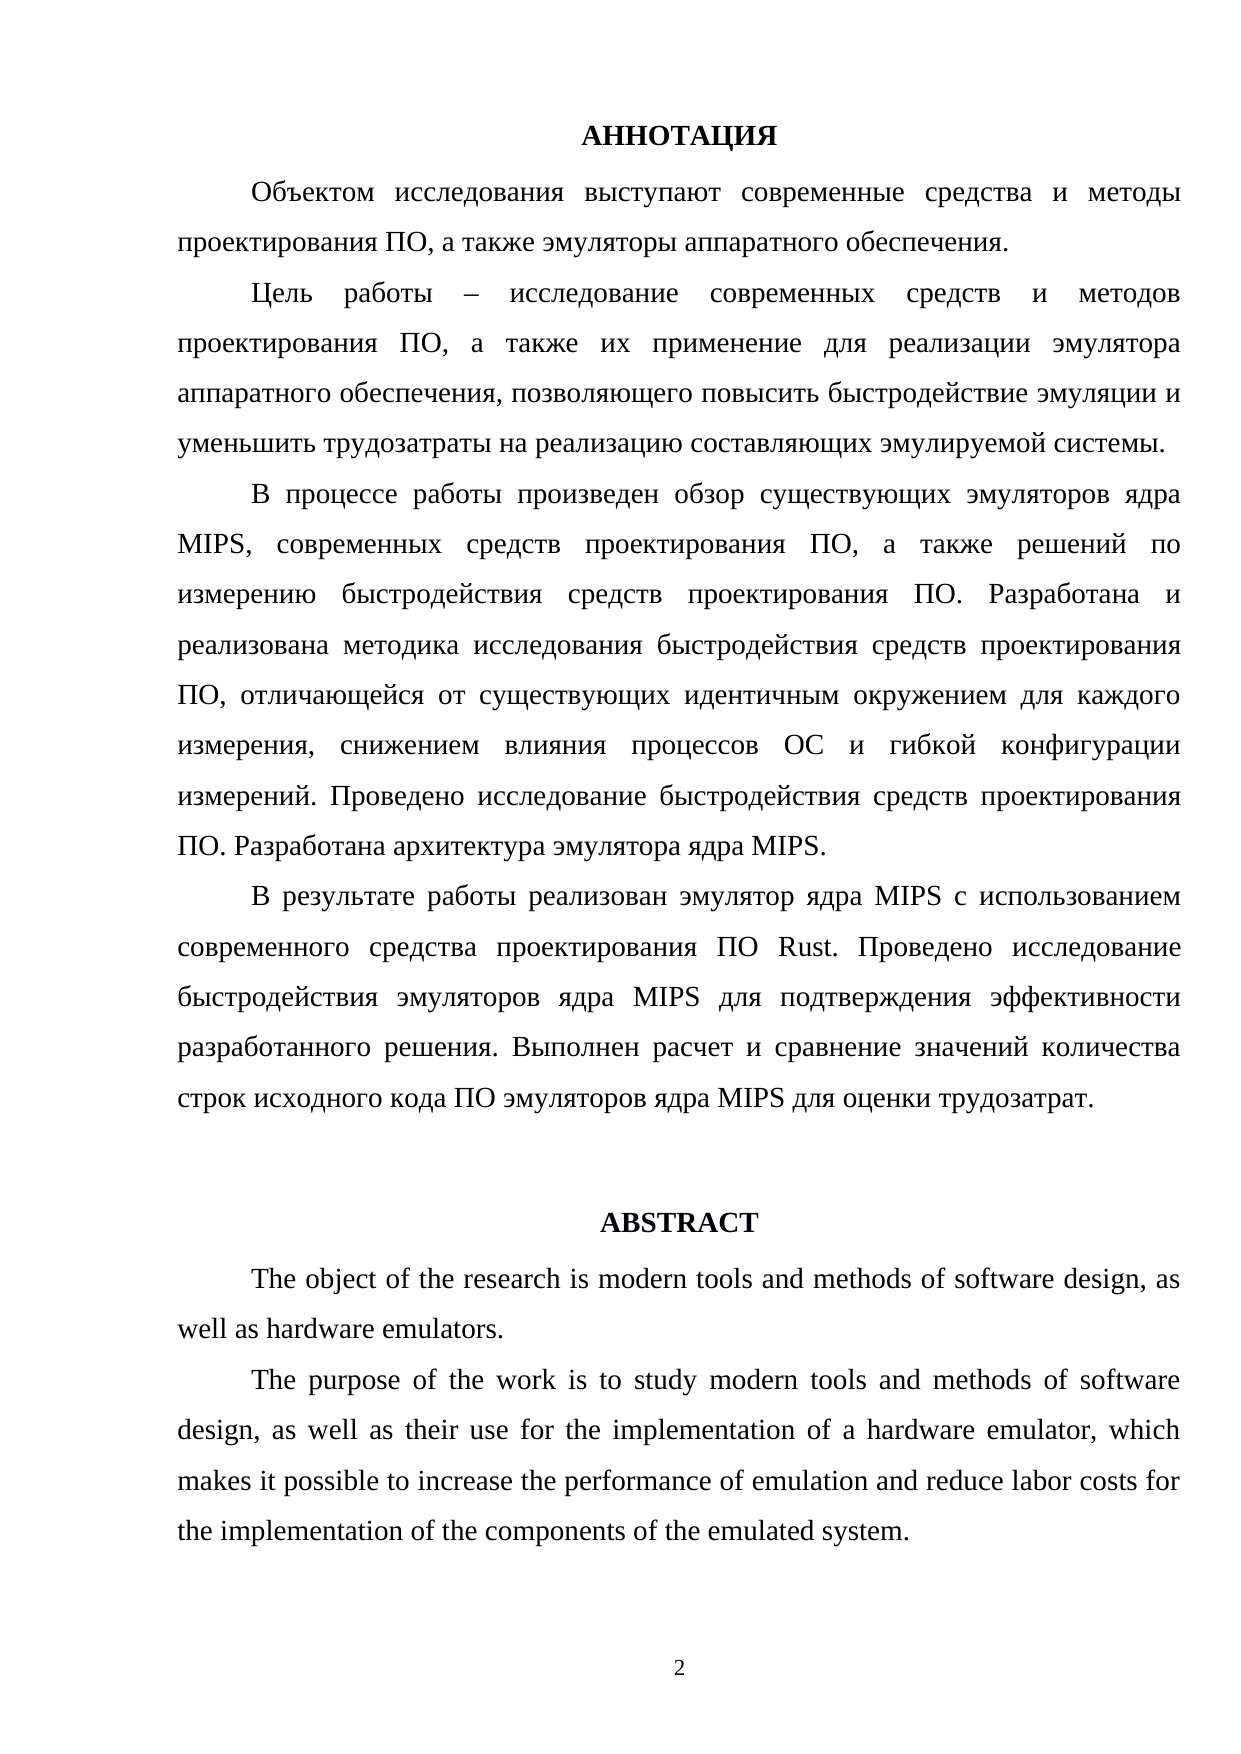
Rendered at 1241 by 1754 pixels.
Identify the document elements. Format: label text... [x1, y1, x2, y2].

text The object of the research is modern tools and methods of software design, as well as hardware emulators. [177, 1261, 1182, 1345]
text В результате работы реализован эмулятор ядра MIPS с использованием современного средства проектирования ПО Rust. Проведено исследование быстродействия эмуляторов ядра MIPS для подтверждения эффективности разработанного решения. Выполнен расчет и сравнение значений количества строк исходного кода ПО эмуляторов ядра MIPS для оценки трудозатрат. [177, 878, 1182, 1113]
text ABSTRACT [177, 1205, 1182, 1239]
text В процессе работы произведен обзор существующих эмуляторов ядра MIPS, современных средств проектирования ПО, а также решений по измерению быстродействия средств проектирования ПО. Разработана и реализована методика исследования быстродействия средств проектирования ПО, отличающейся от существующих идентичным окружением для каждого измерения, снижением влияния процессов ОС и гибкой конфигурации измерений. Проведено исследование быстродействия средств проектирования ПО. Разработана архитектура эмулятора ядра MIPS. [177, 476, 1182, 862]
text Объектом исследования выступают современные средства и методы проектирования ПО, а также эмуляторы аппаратного обеспечения. [177, 174, 1182, 258]
text Цель работы – исследование современных средств и методов проектирования ПО, а также их применение для реализации эмулятора аппаратного обеспечения, позволяющего повысить быстродействие эмуляции и уменьшить трудозатраты на реализацию составляющих эмулируемой системы. [177, 275, 1182, 459]
text АННОТАЦИЯ [177, 118, 1182, 152]
text The purpose of the work is to study modern tools and methods of software design, as well as their use for the implementation of a hardware emulator, which makes it possible to increase the performance of emulation and reduce labor costs for the implementation of the components of the emulated system. [177, 1362, 1182, 1546]
